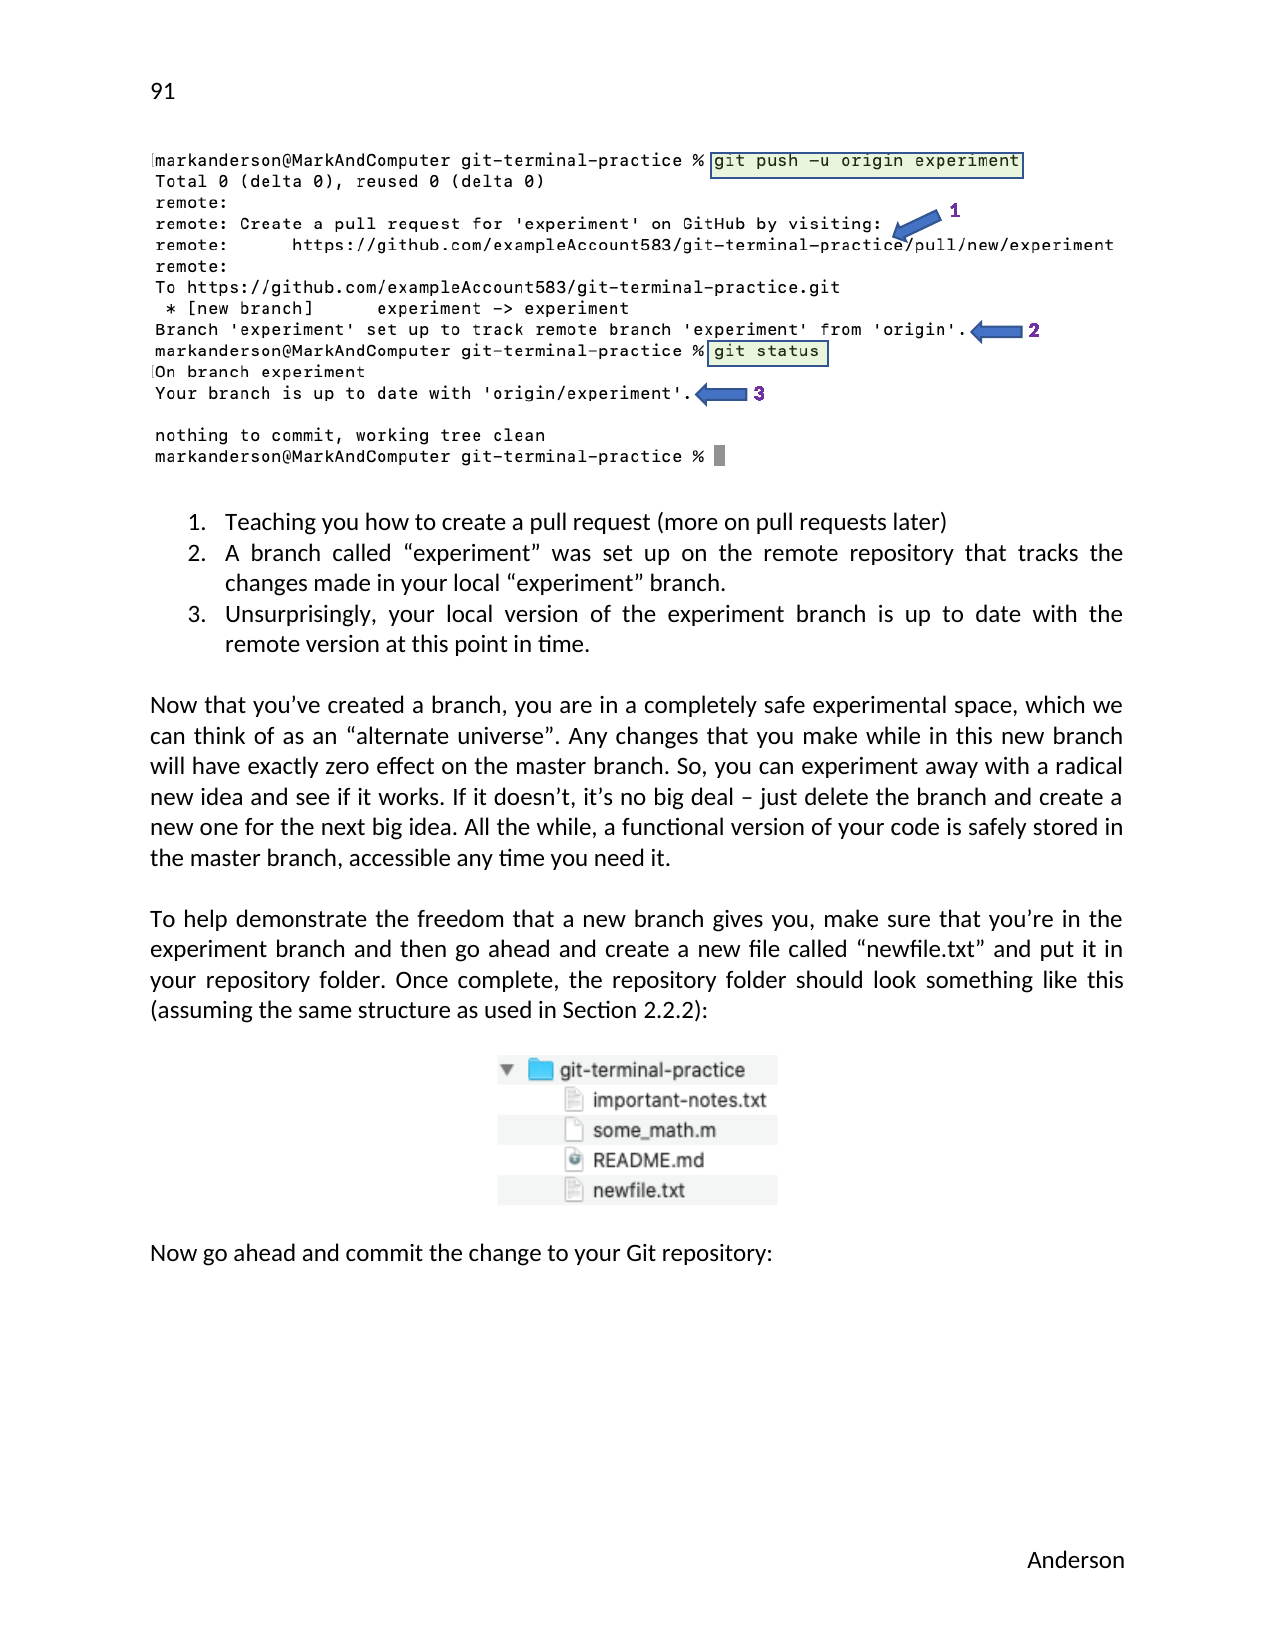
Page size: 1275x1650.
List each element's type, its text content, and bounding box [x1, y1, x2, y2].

list Unsurprisingly, your local version of the experiment branch is up to date with the remote version at this point in time. [187, 598, 1125, 659]
picture [497, 1055, 778, 1207]
list Teaching you how to create a pull request (more on pull requests later) [187, 506, 1125, 537]
text Now go ahead and commit the change to your Git repository: [150, 1237, 1125, 1268]
list A branch called “experiment” was set up on the remote repository that tracks the changes made in your local “experiment” branch. [187, 537, 1125, 598]
text To help demonstrate the freedom that a new branch gives you, make sure that you’re in the experiment branch and then go ahead and create a new file called “newfile.txt” and put it in your repository folder. Once complete, the repository folder should look something like this (assuming the same structure as used in Section 2.2.2): [150, 903, 1125, 1025]
picture [150, 150, 1125, 476]
text Now that you’ve created a branch, you are in a completely safe experimental space, which we can think of as an “alternate universe”. Any changes that you make while in this new branch will have exactly zero effect on the master branch. So, you can experiment away with a radical new idea and see if it works. If it doesn’t, it’s no big deal – just delete the branch and create a new one for the next big idea. All the while, a functional version of your code is safely stored in the master branch, accessible any time you need it. [150, 689, 1125, 872]
